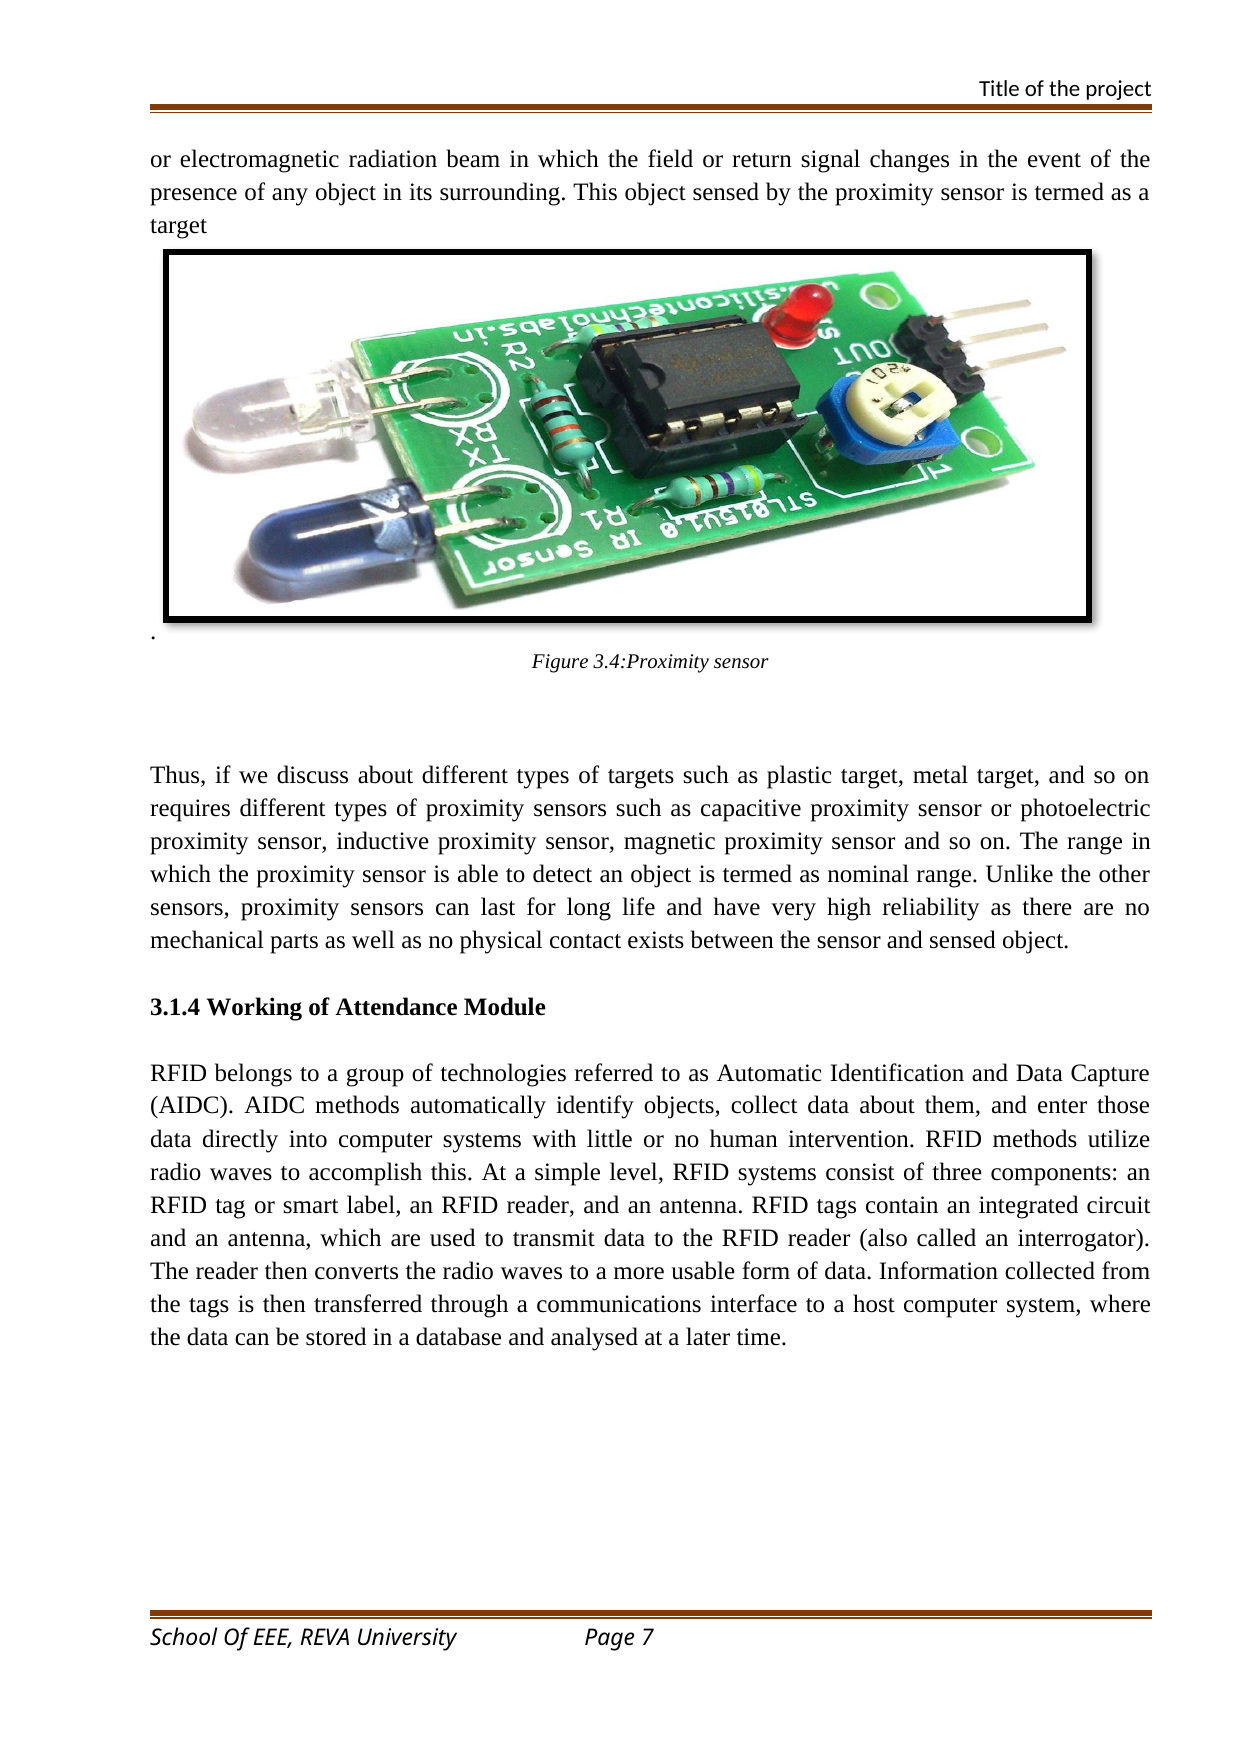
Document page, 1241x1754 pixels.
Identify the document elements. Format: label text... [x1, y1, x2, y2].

picture [169, 255, 1086, 616]
text Thus, if we discuss about different types of targets such as plastic target, metal target, and so on requires different types of proximity sensors such as capacitive proximity sensor or photoelectric proximity sensor, inductive proximity sensor, magnetic proximity sensor and so on. The range in which the proximity sensor is able to detect an object is termed as nominal range. Unlike the other sensors, proximity sensors can last for long life and have very high reliability as there are no mechanical parts as well as no physical contact exists between the sensor and sensed object. [150, 760, 1152, 954]
text 3.1.4 Working of Attendance Module [150, 992, 1152, 1020]
text Figure 3.4:Proximity sensor [150, 649, 1152, 673]
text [150, 144, 1152, 238]
text RFID belongs to a group of technologies referred to as Automatic Identification and Data Capture (AIDC). AIDC methods automatically identify objects, collect data about them, and enter those data directly into computer systems with little or no human intervention. RFID methods utilize radio waves to accomplish this. At a simple level, RFID systems consist of three components: an RFID tag or smart label, an RFID reader, and an antenna. RFID tags contain an integrated circuit and an antenna, which are used to transmit data to the RFID reader (also called an interrogator). The reader then converts the radio waves to a more usable form of data. Information collected from the tags is then transferred through a communications interface to a host computer system, where the data can be stored in a database and analysed at a later time. [150, 1058, 1152, 1351]
